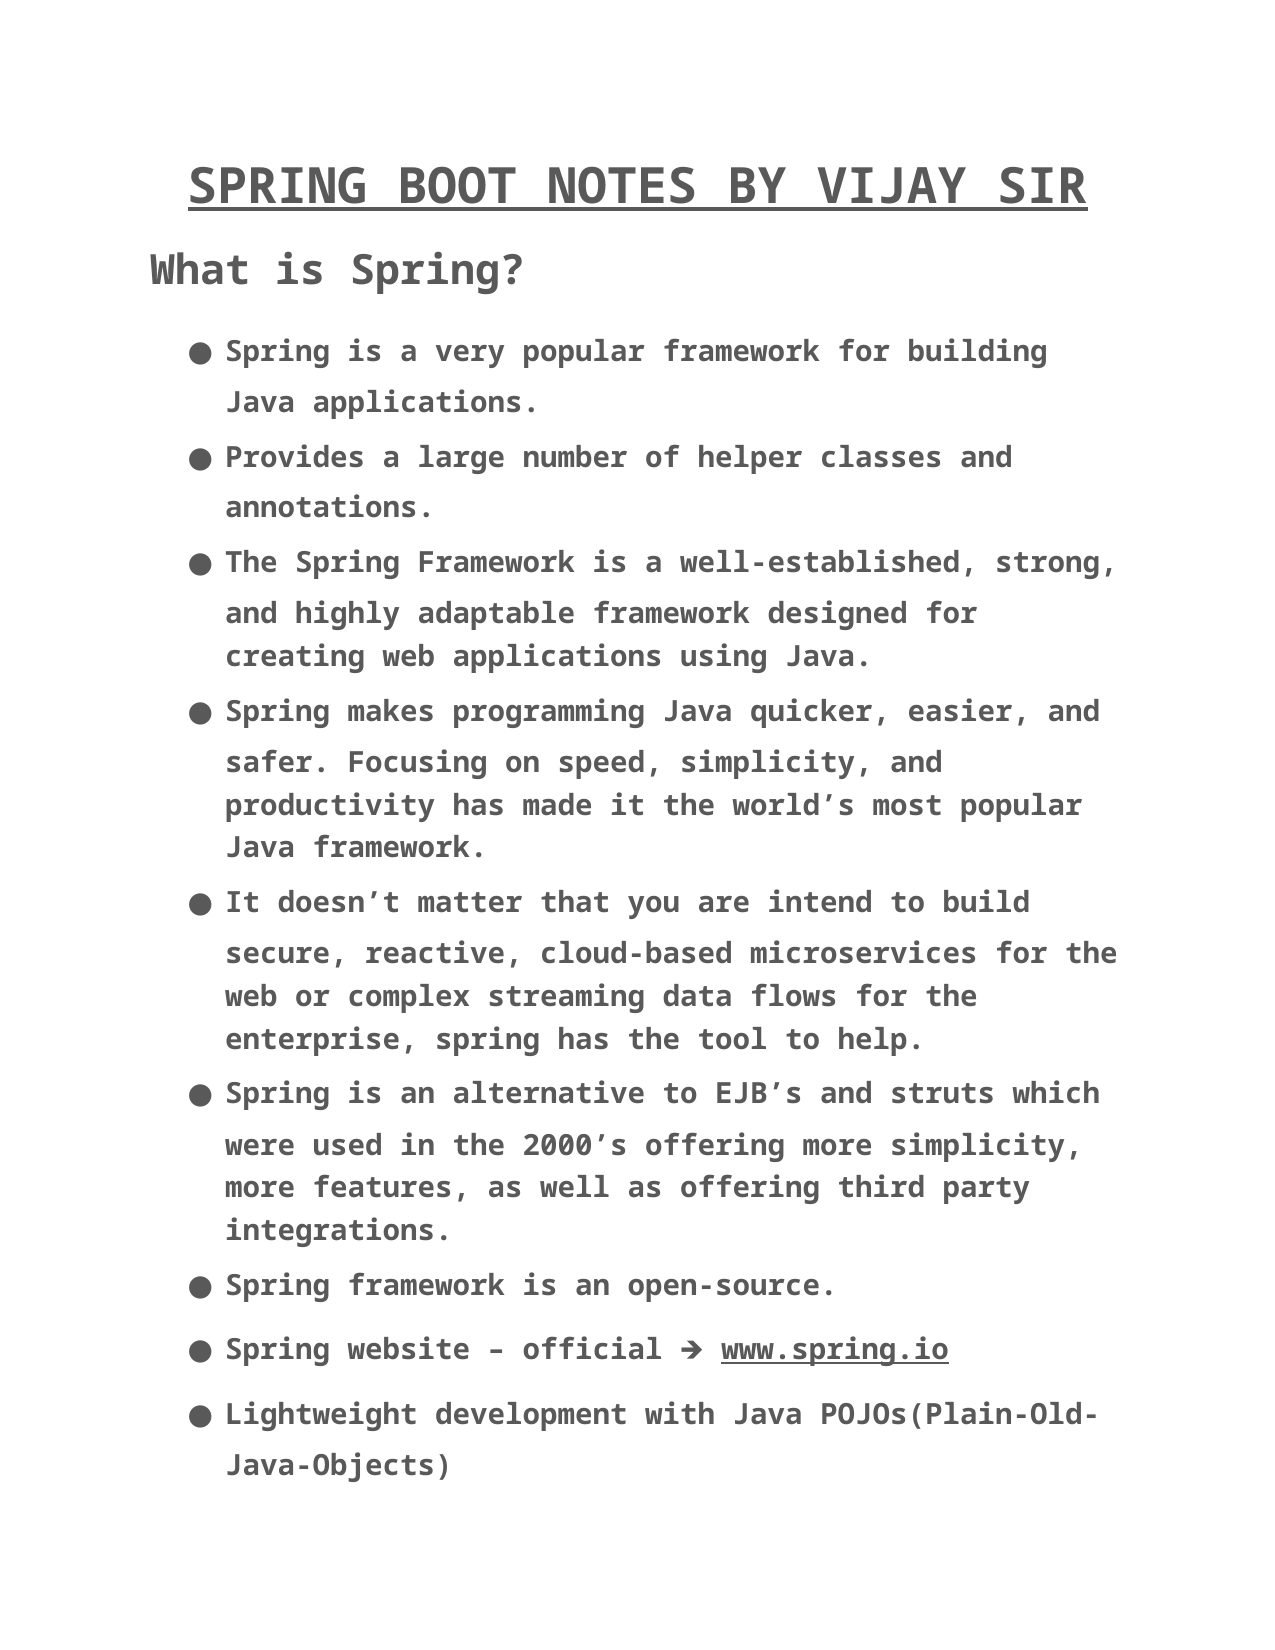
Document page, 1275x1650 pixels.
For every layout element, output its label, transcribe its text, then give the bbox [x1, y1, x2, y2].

text SPRING BOOT NOTES BY VIJAY SIR [150, 150, 1125, 218]
list Spring is an alternative to EJB’s and struts which were used in the 2000’s offering more simplicity, more features, as well as offering third party integrations. [187, 1061, 1125, 1249]
text What is Spring? [150, 240, 1125, 297]
list It doesn’t matter that you are intend to build secure, reactive, cloud-based microservices for the web or complex streaming data flows for the enterprise, spring has the tool to help. [187, 869, 1125, 1058]
list Spring framework is an open-source. [187, 1252, 1125, 1312]
list Provides a large number of helper classes and annotations. [187, 424, 1125, 526]
list Lightweight development with Java POJOs(Plain-Old-Java-Objects) [187, 1381, 1125, 1484]
list Spring makes programming Java quicker, easier, and safer. Focusing on speed, simplicity, and productivity has made it the world’s most popular Java framework. [187, 678, 1125, 866]
list Spring website – official 🡺 www.spring.io [187, 1317, 1125, 1376]
list The Spring Framework is a well-established, strong, and highly adaptable framework designed for creating web applications using Java. [187, 529, 1125, 675]
list Spring is a very popular framework for building Java applications. [187, 318, 1125, 421]
